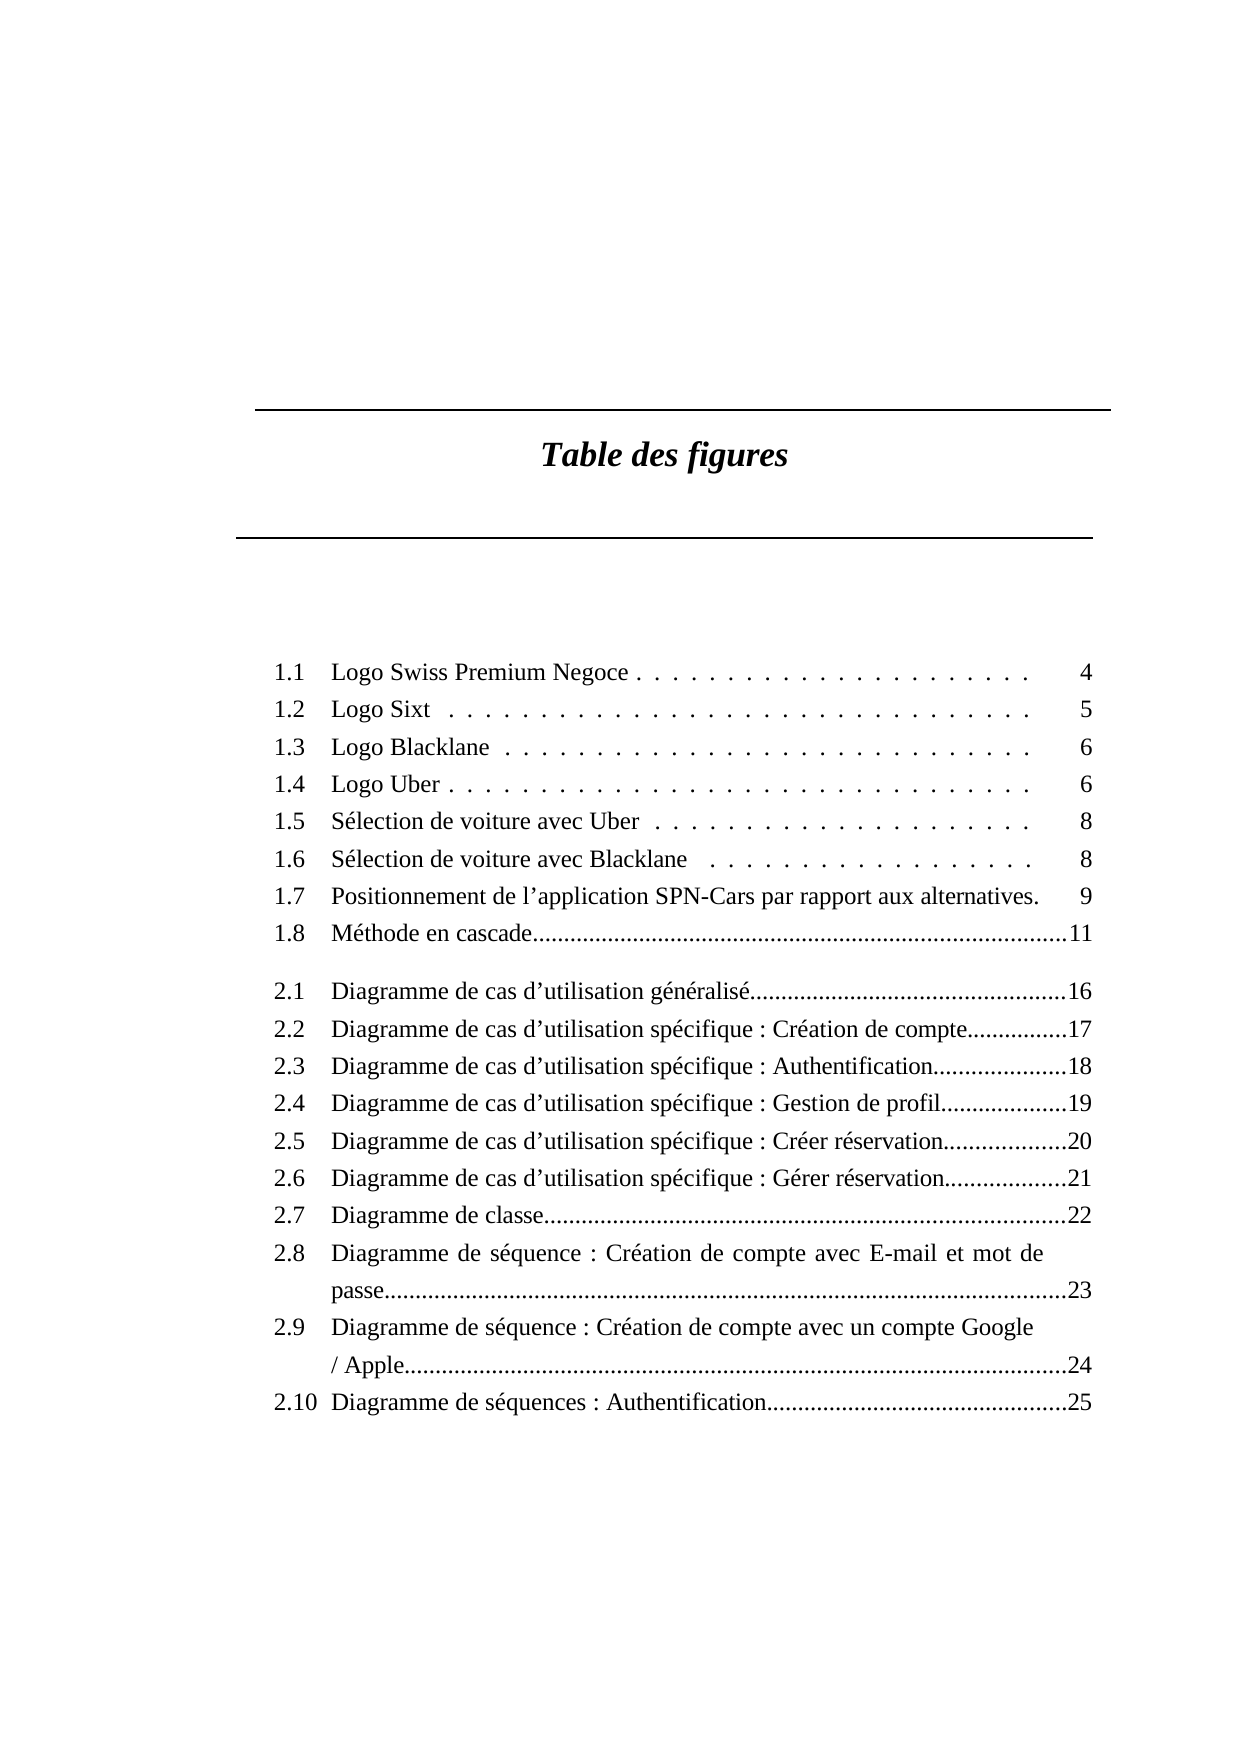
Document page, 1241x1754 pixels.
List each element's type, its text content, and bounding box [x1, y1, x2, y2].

subtitle Diagramme de séquence : Création de compte avec un compte Google [273, 1312, 1240, 1341]
subtitle Diagramme de séquence : Création de compte avec E-mail et mot de passe. 23 [273, 1238, 1093, 1304]
text Table des figures [205, 433, 1123, 474]
list Sélection de voiture avec Uber . . . . . . . . . . . . . . . . . . . . . 8 [273, 806, 1240, 835]
subtitle Méthode en cascade 11 [273, 918, 1240, 947]
subtitle Diagramme de cas d’utilisation spécifique : Authentification. 18 [273, 1051, 1240, 1080]
subtitle / Apple. 24 [331, 1350, 1240, 1379]
list Logo Swiss Premium Negoce . . . . . . . . . . . . . . . . . . . . . . 4 [273, 657, 1240, 686]
subtitle Diagramme de classe 22 [273, 1201, 1240, 1229]
subtitle Diagramme de cas d’utilisation spécifique : Gérer réservation. 21 [273, 1163, 1240, 1192]
subtitle Diagramme de séquences : Authentification. 25 [273, 1387, 1240, 1416]
list Logo Sixt . . . . . . . . . . . . . . . . . . . . . . . . . . . . . . . . 5 [273, 694, 1240, 723]
list Sélection de voiture avec Blacklane . . . . . . . . . . . . . . . . . . 8 [273, 844, 1240, 872]
list Logo Uber . . . . . . . . . . . . . . . . . . . . . . . . . . . . . . . . 6 [273, 769, 1240, 798]
subtitle Diagramme de cas d’utilisation spécifique : Création de compte. 17 [273, 1014, 1240, 1043]
list Positionnement de l’application SPN-Cars par rapport aux alternatives. 9 [273, 881, 1240, 910]
subtitle Diagramme de cas d’utilisation spécifique : Créer réservation. 20 [273, 1126, 1240, 1155]
list Logo Blacklane . . . . . . . . . . . . . . . . . . . . . . . . . . . . . 6 [273, 732, 1240, 760]
subtitle Diagramme de cas d’utilisation spécifique : Gestion de profil. 19 [273, 1088, 1240, 1117]
subtitle Diagramme de cas d’utilisation généralisé 16 [273, 976, 1240, 1005]
